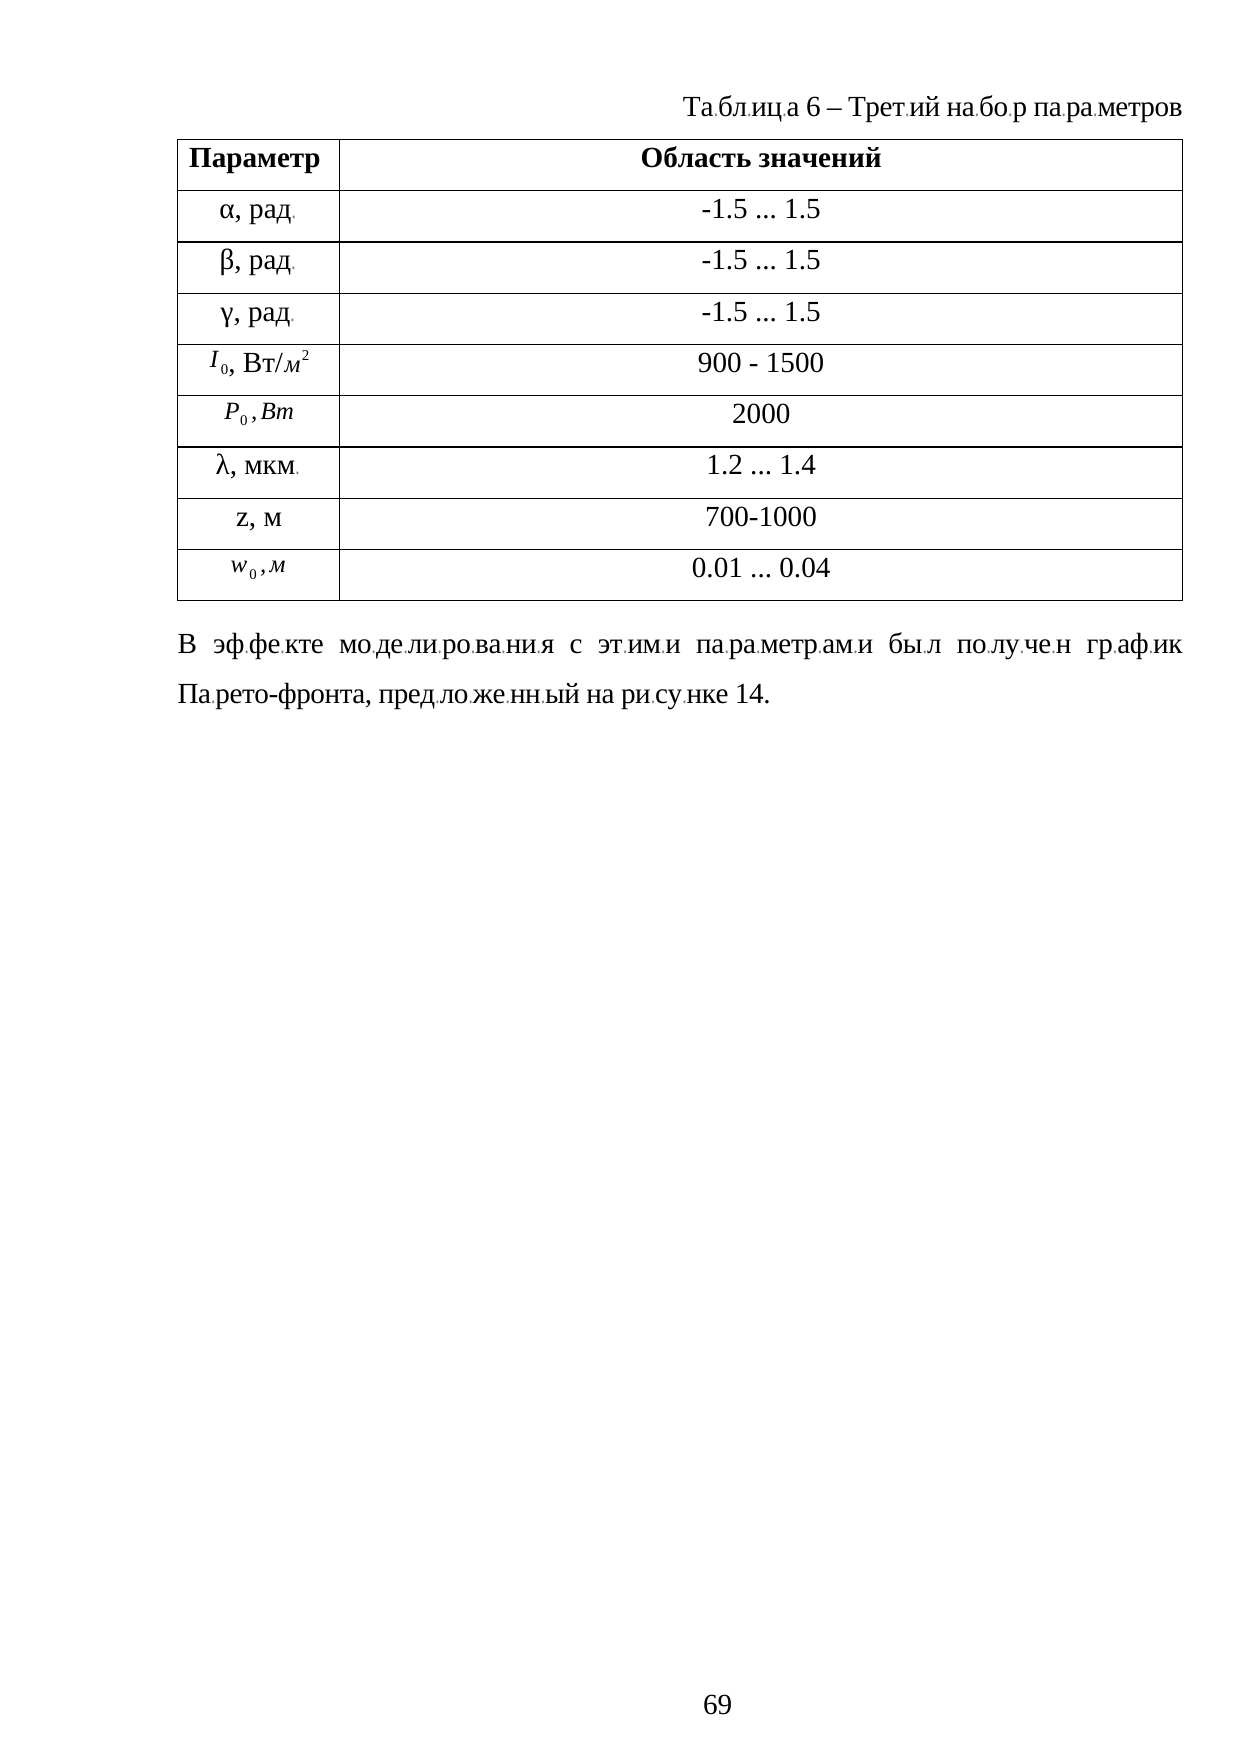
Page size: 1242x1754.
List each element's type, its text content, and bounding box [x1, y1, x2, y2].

text Та.бл.иц.а 6 – Трет.ий на.бо.р па.ра.метров [177, 89, 1183, 122]
table_cell 900 - 1500 [340, 345, 1182, 395]
table_cell -1.5 ... 1.5 [340, 294, 1182, 344]
table_cell λ, мкм. [178, 448, 339, 498]
table_cell 2000 [340, 396, 1182, 446]
table_cell z, м [178, 499, 339, 549]
table_cell α, рад. [178, 191, 339, 241]
table_cell β, рад. [178, 243, 339, 293]
table_cell , Вт/ [178, 345, 339, 395]
table_cell [178, 396, 339, 446]
table_cell 0.01 ... 0.04 [340, 550, 1182, 600]
table_cell [178, 550, 339, 600]
table_header Параметр [178, 140, 339, 190]
table_cell -1.5 ... 1.5 [340, 243, 1182, 293]
table_header Область значений [340, 140, 1182, 190]
text В эф.фе.кте мо.де.ли.ро.ва.ни.я с эт.им.и па.ра.метр.ам.и бы.л по.лу.че.н гр.аф.ик Па.рето-фронта, пред.ло.же.нн.ый на ри.су.нке 14. [177, 626, 1183, 710]
table_cell 1.2 ... 1.4 [340, 448, 1182, 498]
table_cell -1.5 ... 1.5 [340, 191, 1182, 241]
table_cell 700-1000 [340, 499, 1182, 549]
table_cell γ, рад. [178, 294, 339, 344]
